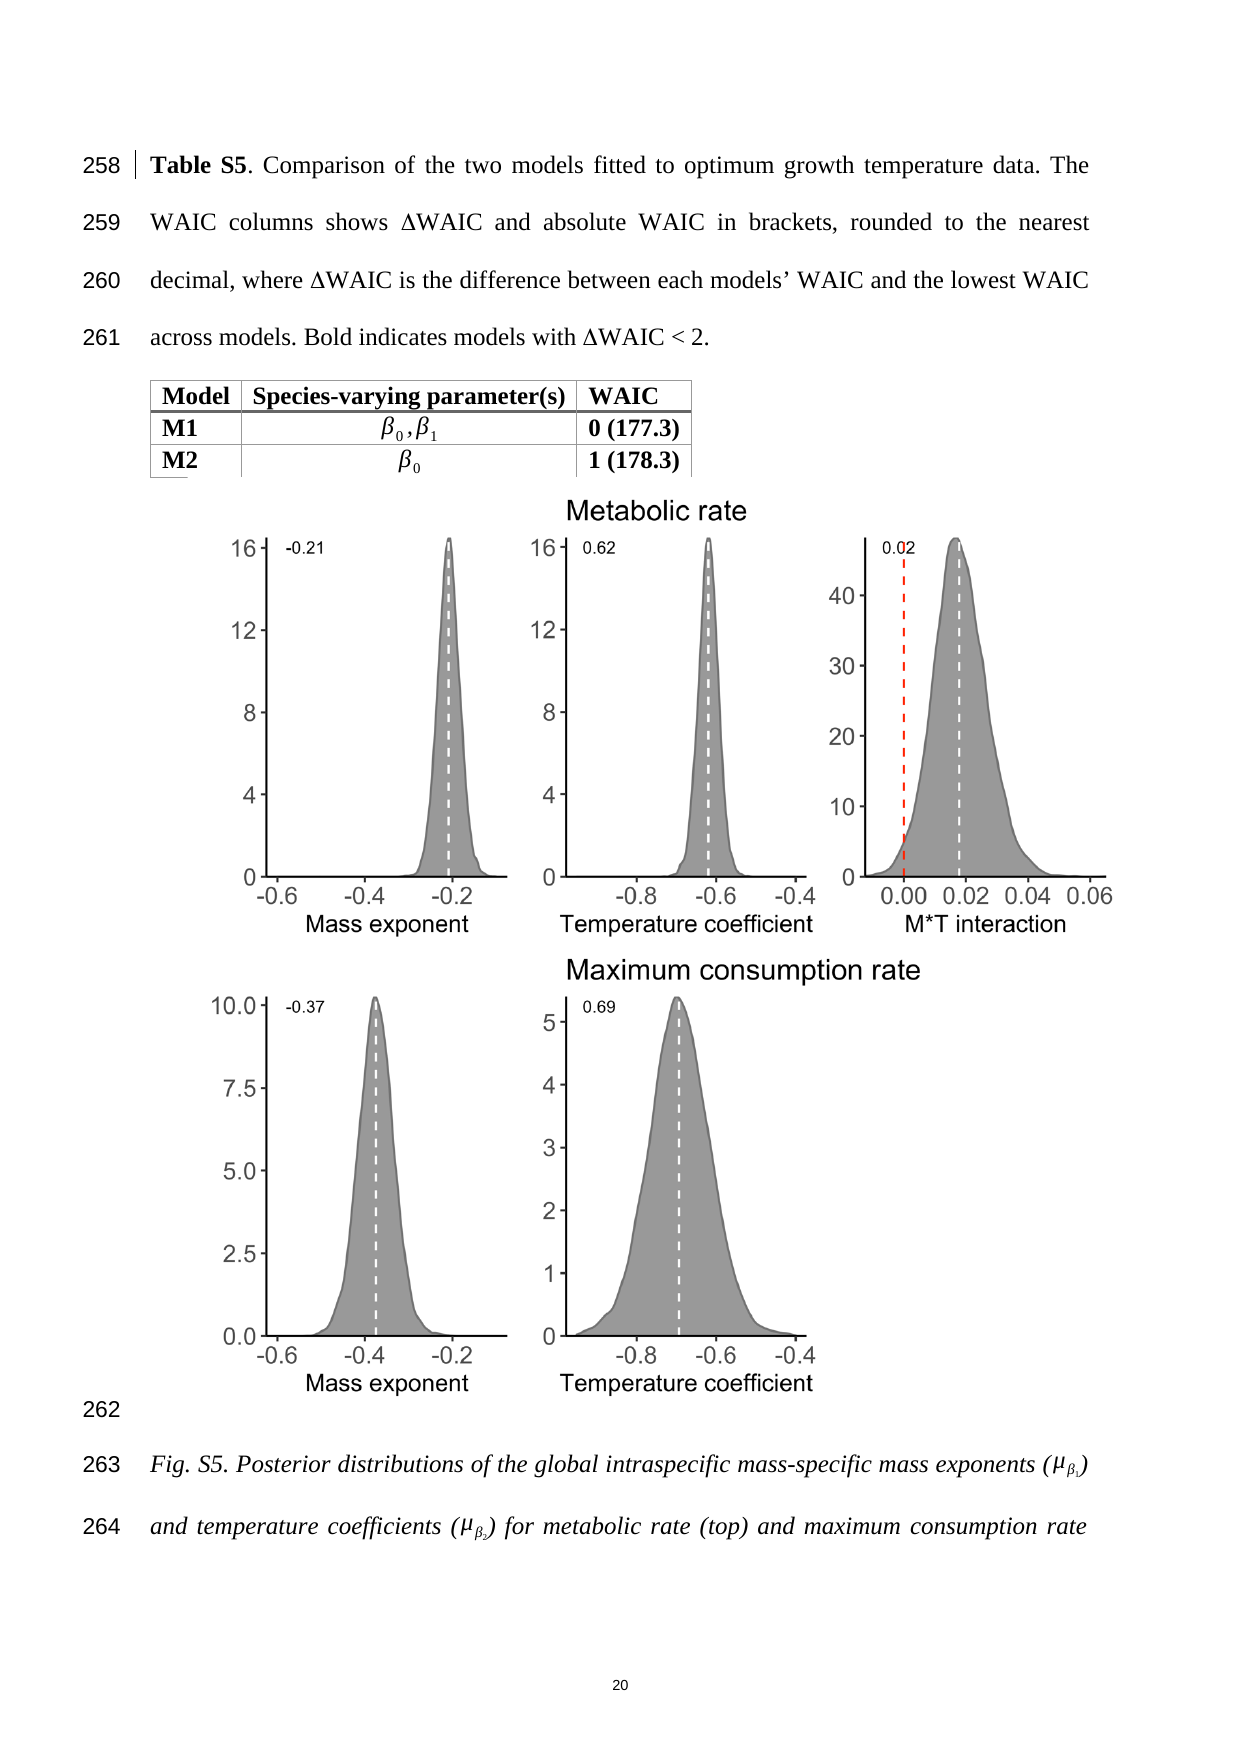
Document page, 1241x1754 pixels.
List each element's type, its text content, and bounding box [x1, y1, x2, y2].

table_cell [242, 413, 576, 444]
table_cell [242, 445, 576, 477]
table_header WAIC [577, 381, 691, 410]
table_cell 0 (177.3) [577, 413, 691, 444]
text Table S5. Comparison of the two models fitted to optimum growth temperature data. The WAIC columns shows WAIC and absolute WAIC in brackets, rounded to the nearest decimal, where WAIC is the difference between each models’ WAIC and the lowest WAIC across models. Bold indicates models with WAIC < 2. [150, 150, 1090, 351]
table_cell M1 [151, 413, 241, 444]
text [150, 1447, 1090, 1542]
table_header Species-varying parameter(s) [242, 381, 576, 410]
picture [187, 477, 1128, 1418]
table_header Model [151, 381, 241, 410]
table_cell 1 (178.3) [577, 445, 691, 477]
table_cell M2 [151, 445, 241, 477]
